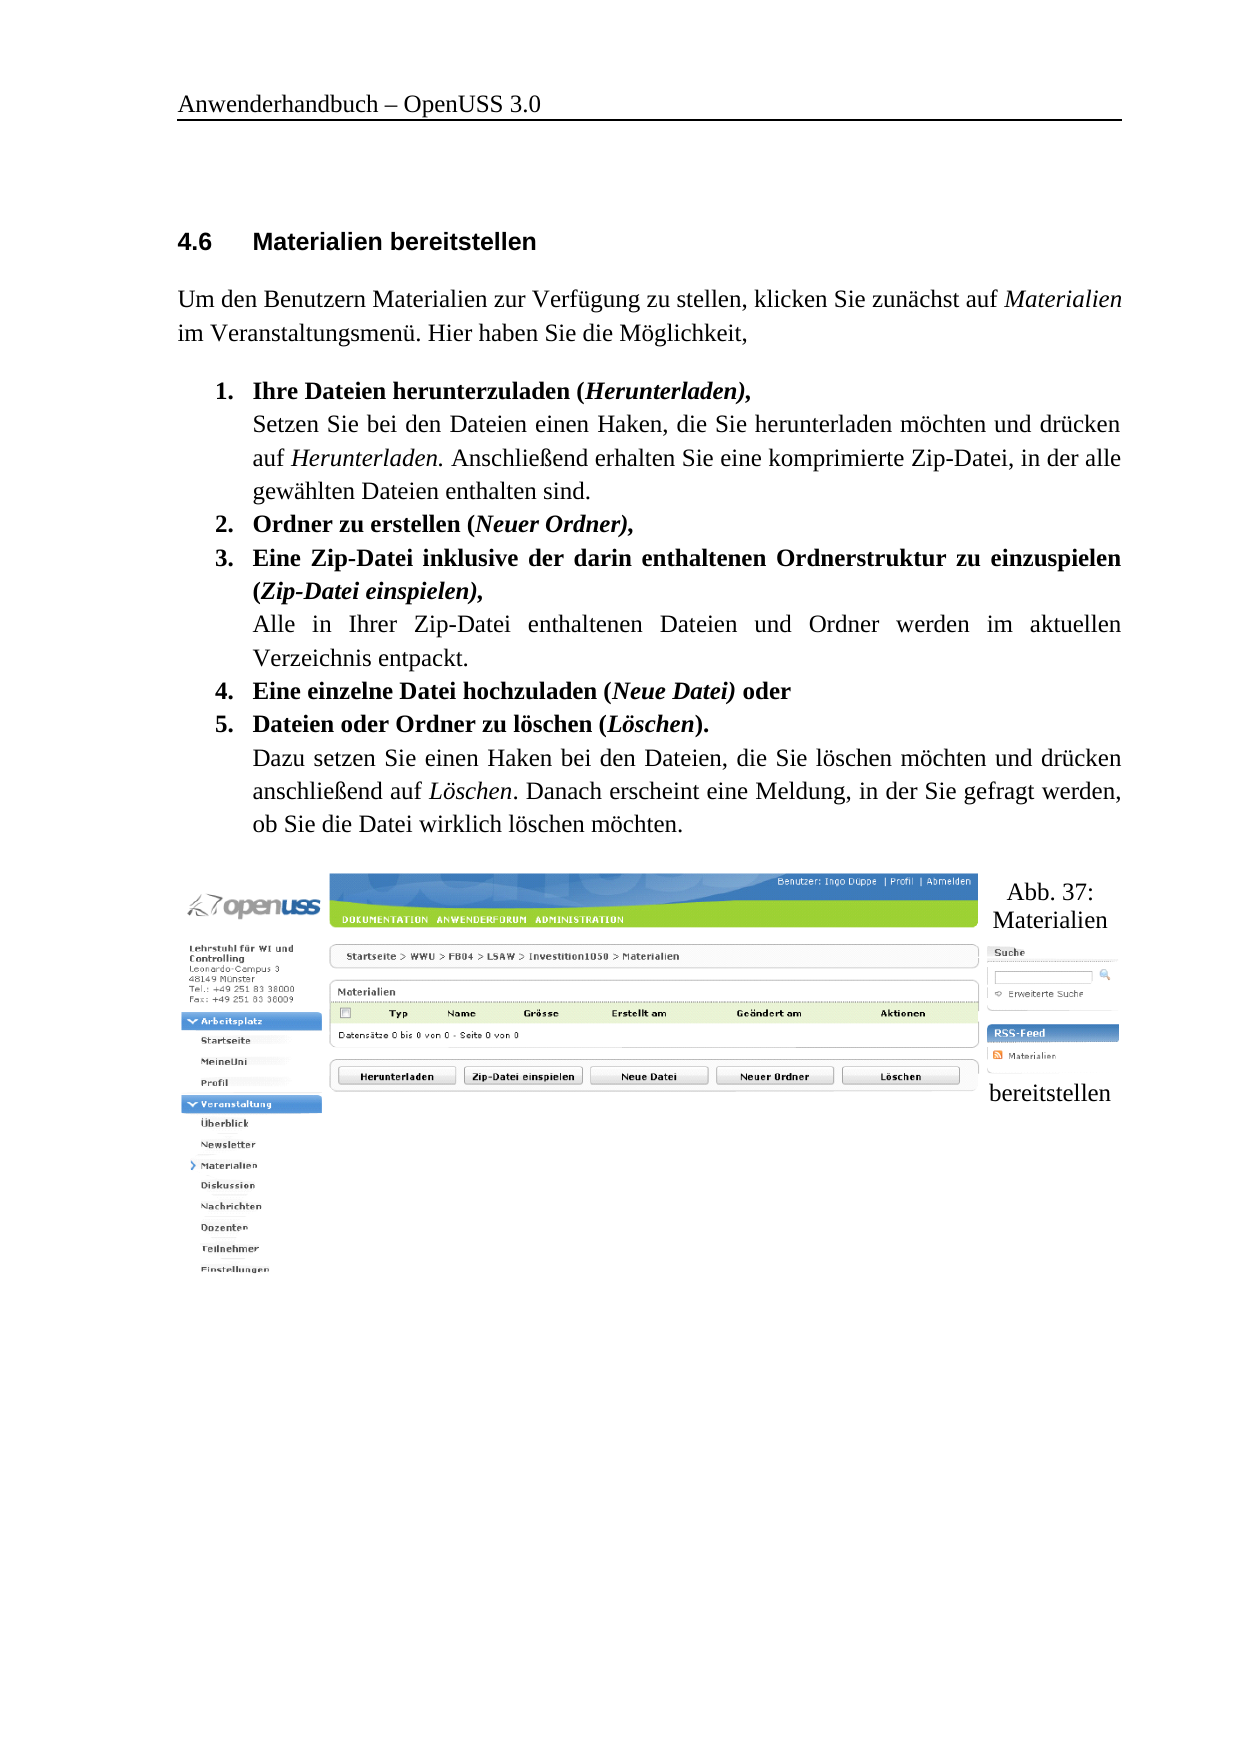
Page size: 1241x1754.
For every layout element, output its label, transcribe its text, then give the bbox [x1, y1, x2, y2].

subtitle Materialien bereitstellen [177, 227, 1122, 256]
list Setzen Sie bei den Dateien einen Haken, die Sie herunterladen möchten und drücken auf Herunterladen. Anschließend erhalten Sie eine komprimierte Zip-Datei, in der alle gewählten Dateien enthalten sind. [252, 406, 1122, 506]
list Alle in Ihrer Zip-Datei enthaltenen Dateien und Ordner werden im aktuellen Verzeichnis entpackt. [252, 606, 1122, 673]
text Abb. 37: Materialien bereitstellen [321, 877, 1122, 1107]
text Um den Benutzern Materialien zur Verfügung zu stellen, klicken Sie zunächst auf Materialien im Veranstaltungsmenü. Hier haben Sie die Möglichkeit, [177, 281, 1122, 348]
list Eine Zip-Datei inklusive der darin enthaltenen Ordnerstruktur zu einzuspielen (Zip-Datei einspielen), [215, 539, 1122, 606]
list Dateien oder Ordner zu löschen (Löschen). [215, 706, 1122, 739]
list Ihre Dateien herunterzuladen (Herunterladen), [215, 373, 1122, 406]
list Ordner zu erstellen (Neuer Ordner), [215, 506, 1122, 539]
text Abb. 37: Materialien bereitstellen [177, 877, 985, 1107]
list Eine einzelne Datei hochzuladen (Neue Datei) oder [215, 673, 1122, 706]
list Dazu setzen Sie einen Haken bei den Dateien, die Sie löschen möchten und drücken anschließend auf Löschen. Danach erscheint eine Meldung, in der Sie gefragt werden, ob Sie die Datei wirklich löschen möchten. [252, 739, 1122, 839]
